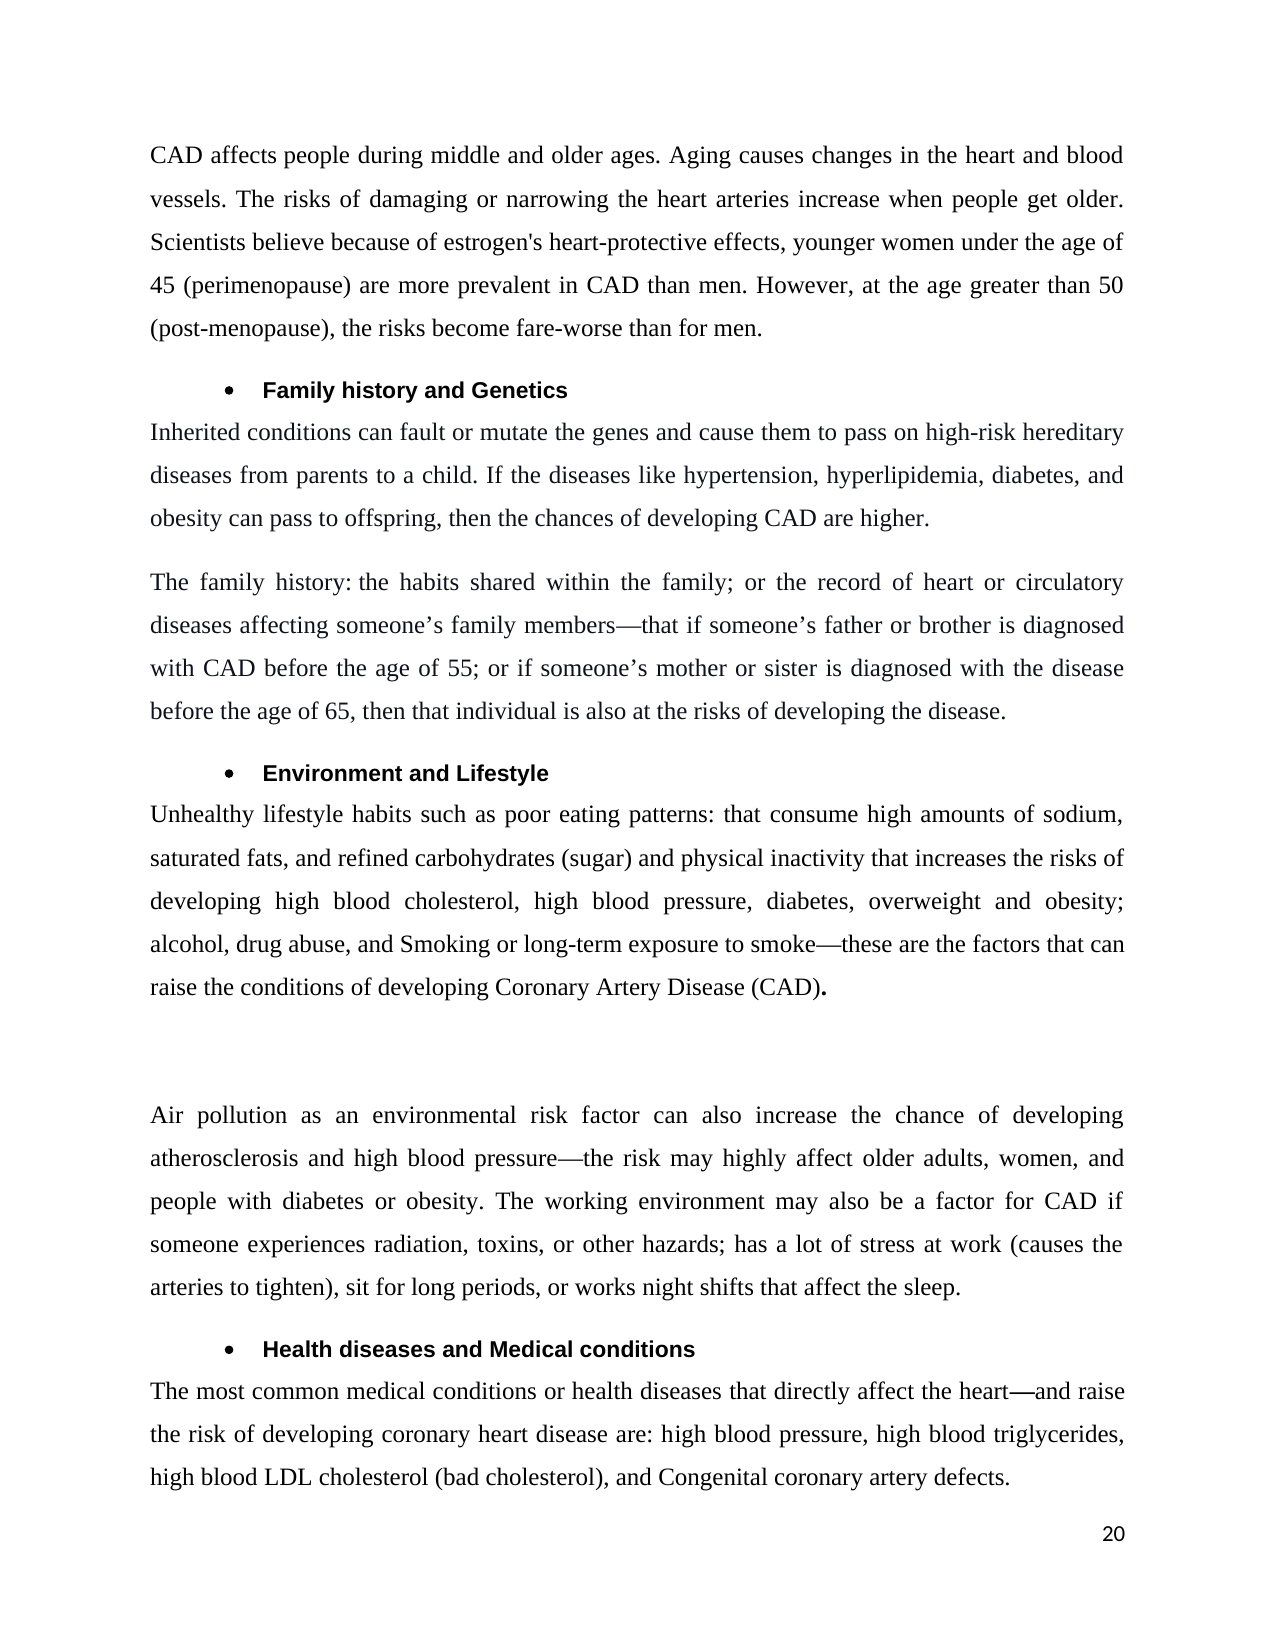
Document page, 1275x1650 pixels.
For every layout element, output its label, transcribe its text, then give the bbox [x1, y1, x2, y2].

text Inherited conditions can fault or mutate the genes and cause them to pass on high-risk hereditary diseases from parents to a child. If the diseases like hypertension, hyperlipidemia, diabetes, and obesity can pass to offspring, then the chances of developing CAD are higher. [150, 417, 1125, 532]
list Environment and Lifestyle [225, 760, 1125, 786]
text Air pollution as an environmental risk factor can also increase the chance of developing atherosclerosis and high blood pressure—the risk may highly affect older adults, women, and people with diabetes or obesity. The working environment may also be a factor for CAD if someone experiences radiation, toxins, or other hazards; has a lot of stress at work (causes the arteries to tighten), sit for long periods, or works night shifts that affect the sleep. [150, 1100, 1125, 1301]
text The family history: the habits shared within the family; or the record of heart or circulatory diseases affecting someone’s family members—that if someone’s father or brother is diagnosed with CAD before the age of 55; or if someone’s mother or sister is diagnosed with the disease before the age of 65, then that individual is also at the risks of developing the disease. [150, 567, 1125, 725]
list Health diseases and Medical conditions [225, 1336, 1125, 1363]
text Unhealthy lifestyle habits such as poor eating patterns: that consume high amounts of sodium, saturated fats, and refined carbohydrates (sugar) and physical inactivity that increases the risks of developing high blood cholesterol, high blood pressure, diabetes, overweight and obesity; alcohol, drug abuse, and Smoking or long-term exposure to smoke—these are the factors that can raise the conditions of developing Coronary Artery Disease (CAD). [150, 799, 1125, 1001]
text The most common medical conditions or health diseases that directly affect the heart—and raise the risk of developing coronary heart disease are: high blood pressure, high blood triglycerides, high blood LDL cholesterol (bad cholesterol), and Congenital coronary artery defects. [150, 1376, 1125, 1491]
text CAD affects people during middle and older ages. Aging causes changes in the heart and blood vessels. The risks of damaging or narrowing the heart arteries increase when people get older. Scientists believe because of estrogen's heart-protective effects, younger women under the age of 45 (perimenopause) are more prevalent in CAD than men. However, at the age greater than 50 (post-menopause), the risks become fare-worse than for men. [150, 141, 1125, 342]
list Family history and Genetics [225, 377, 1125, 403]
